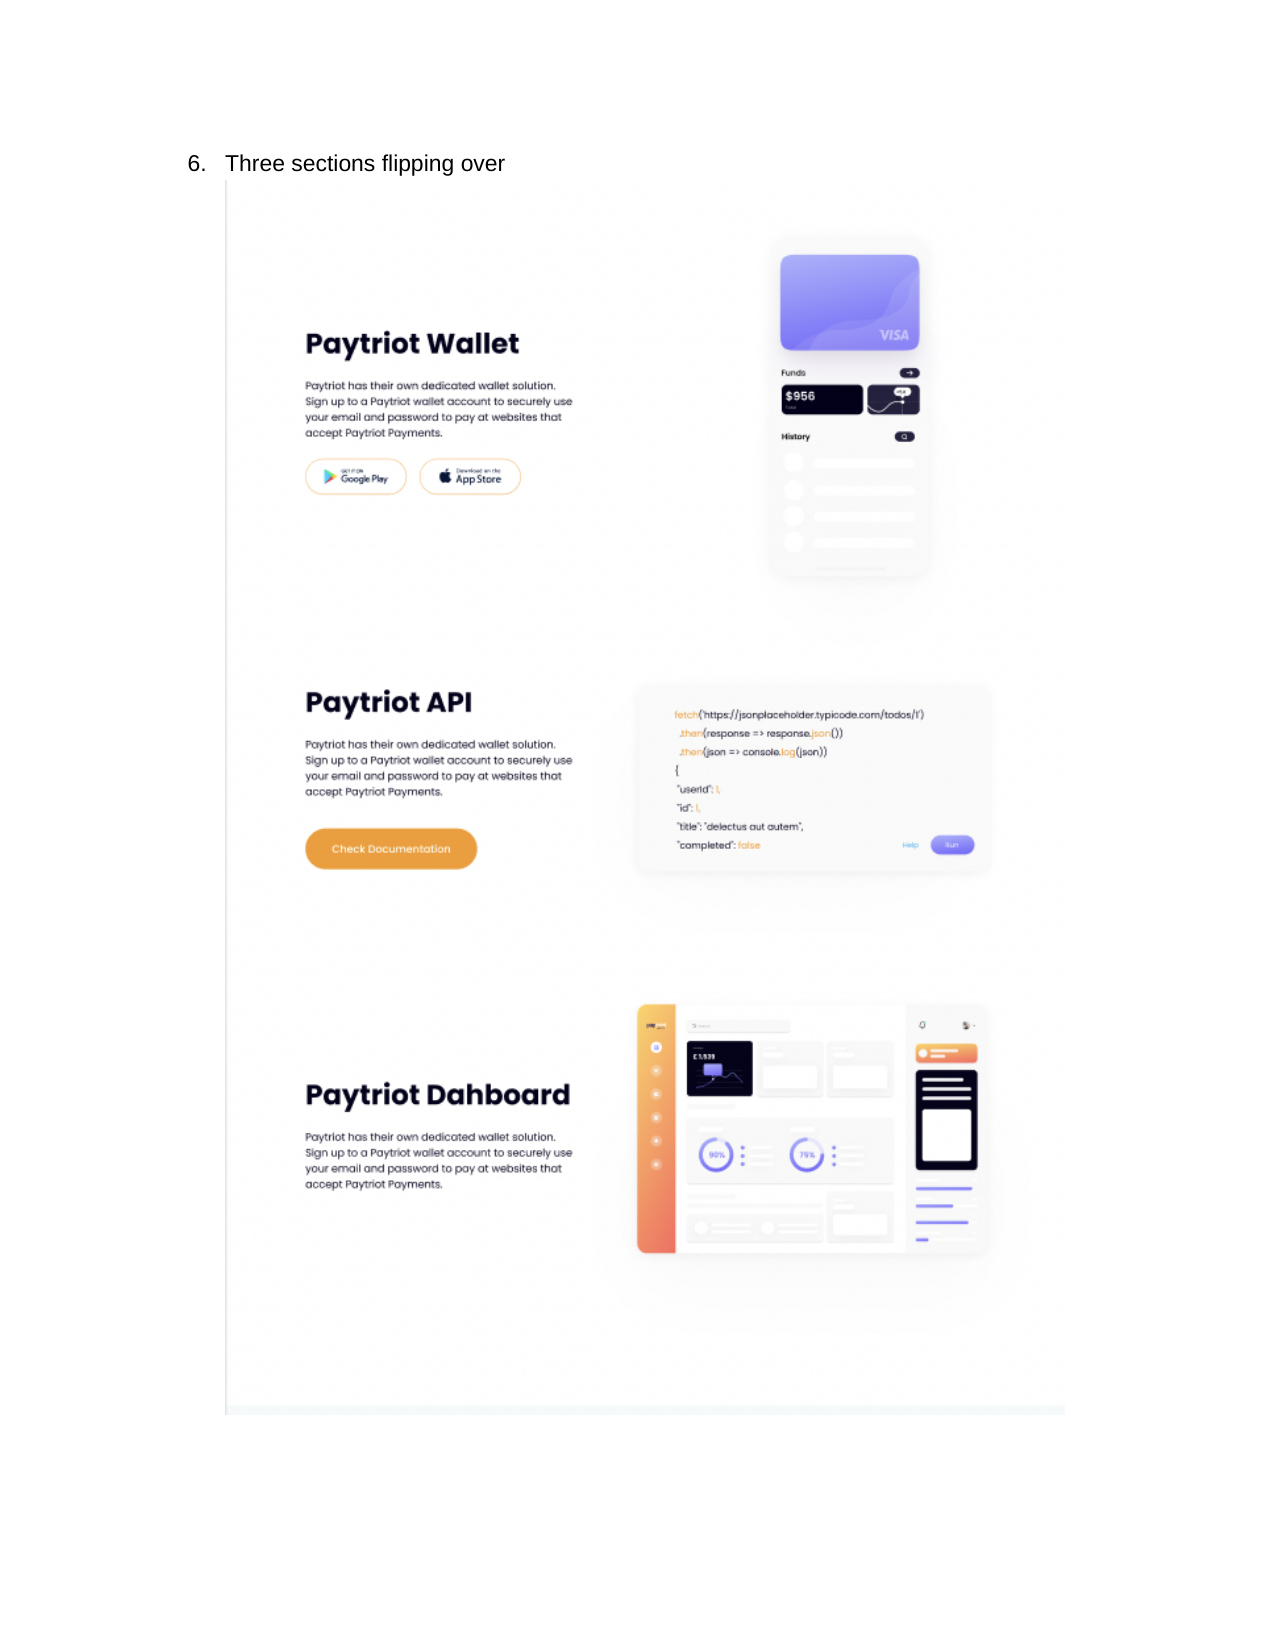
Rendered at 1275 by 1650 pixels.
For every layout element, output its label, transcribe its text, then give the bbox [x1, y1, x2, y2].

picture [225, 180, 1065, 1415]
